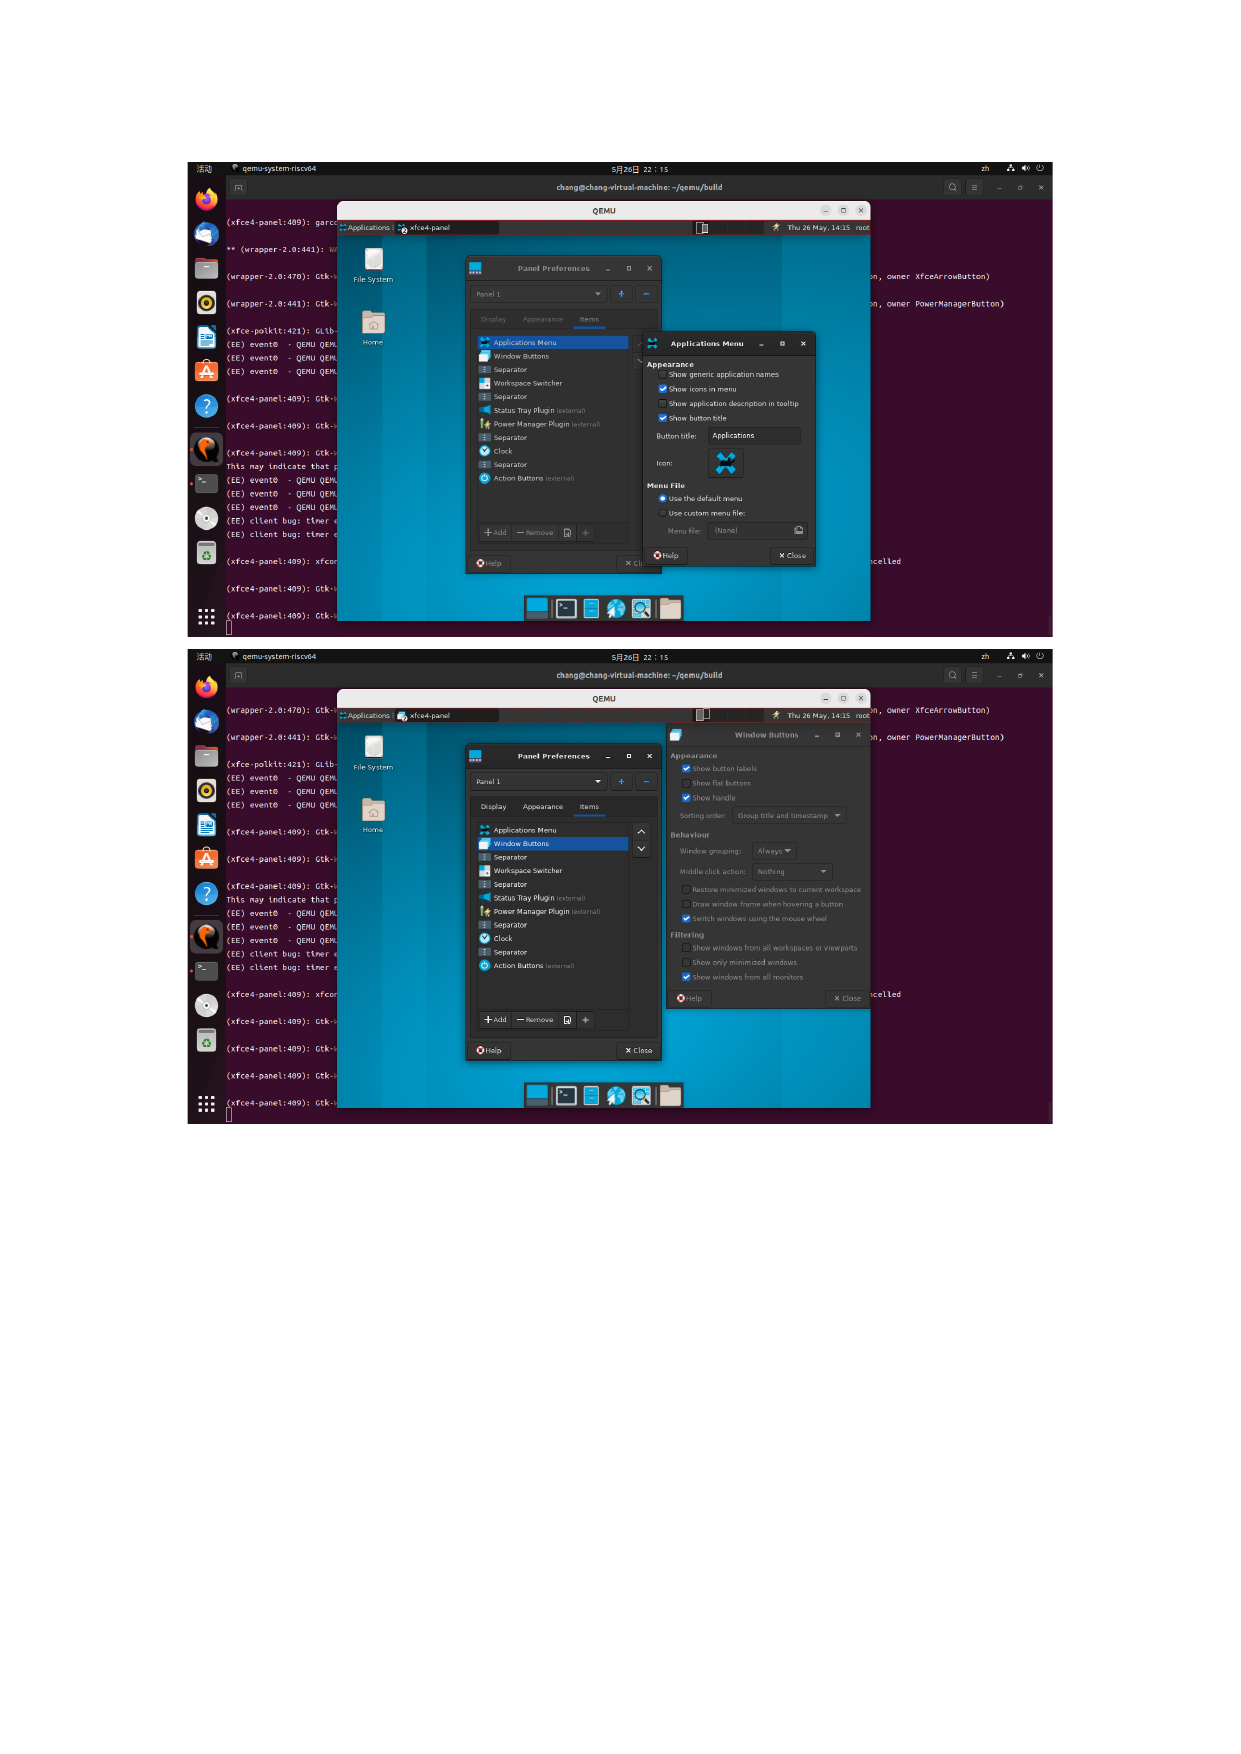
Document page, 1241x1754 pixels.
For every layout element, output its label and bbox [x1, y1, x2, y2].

picture [187, 649, 1053, 1124]
picture [187, 162, 1053, 637]
